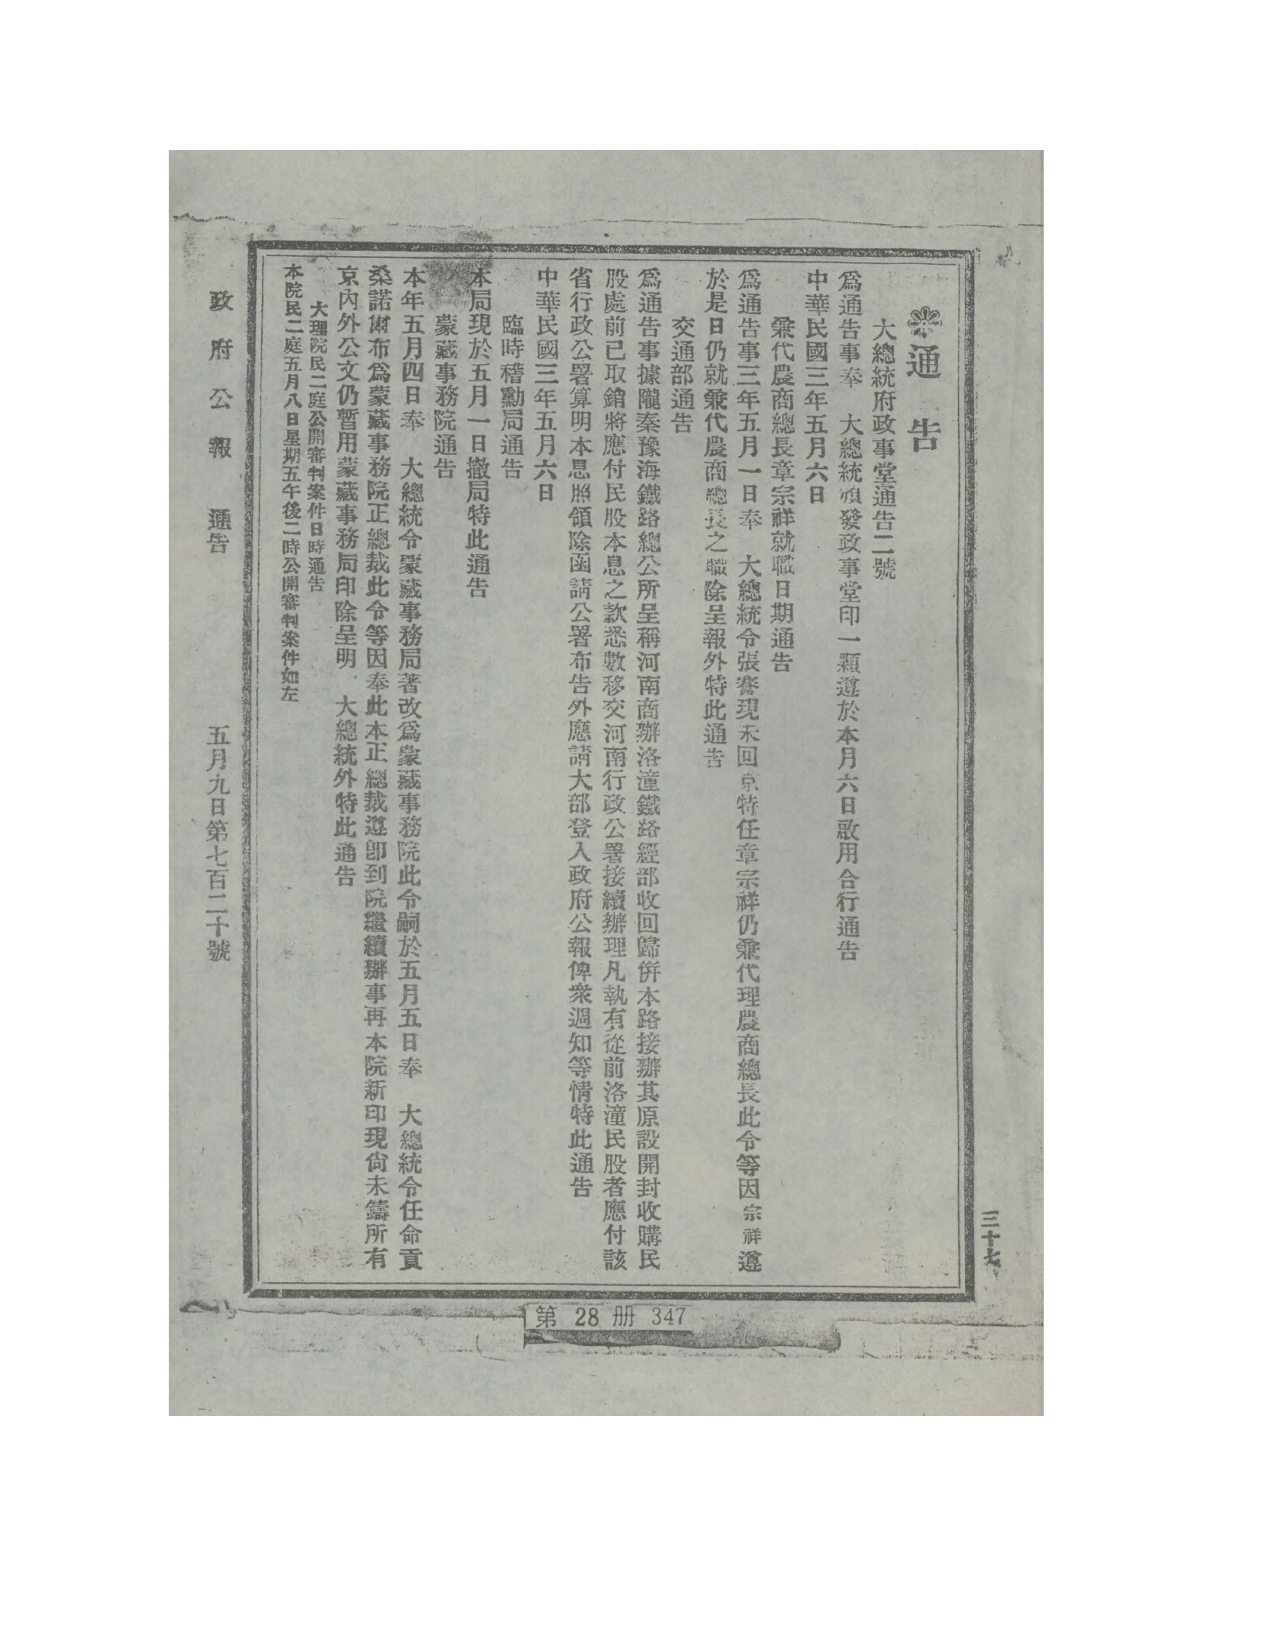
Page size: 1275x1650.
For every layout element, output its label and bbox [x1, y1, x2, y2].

picture [168, 150, 1044, 1416]
